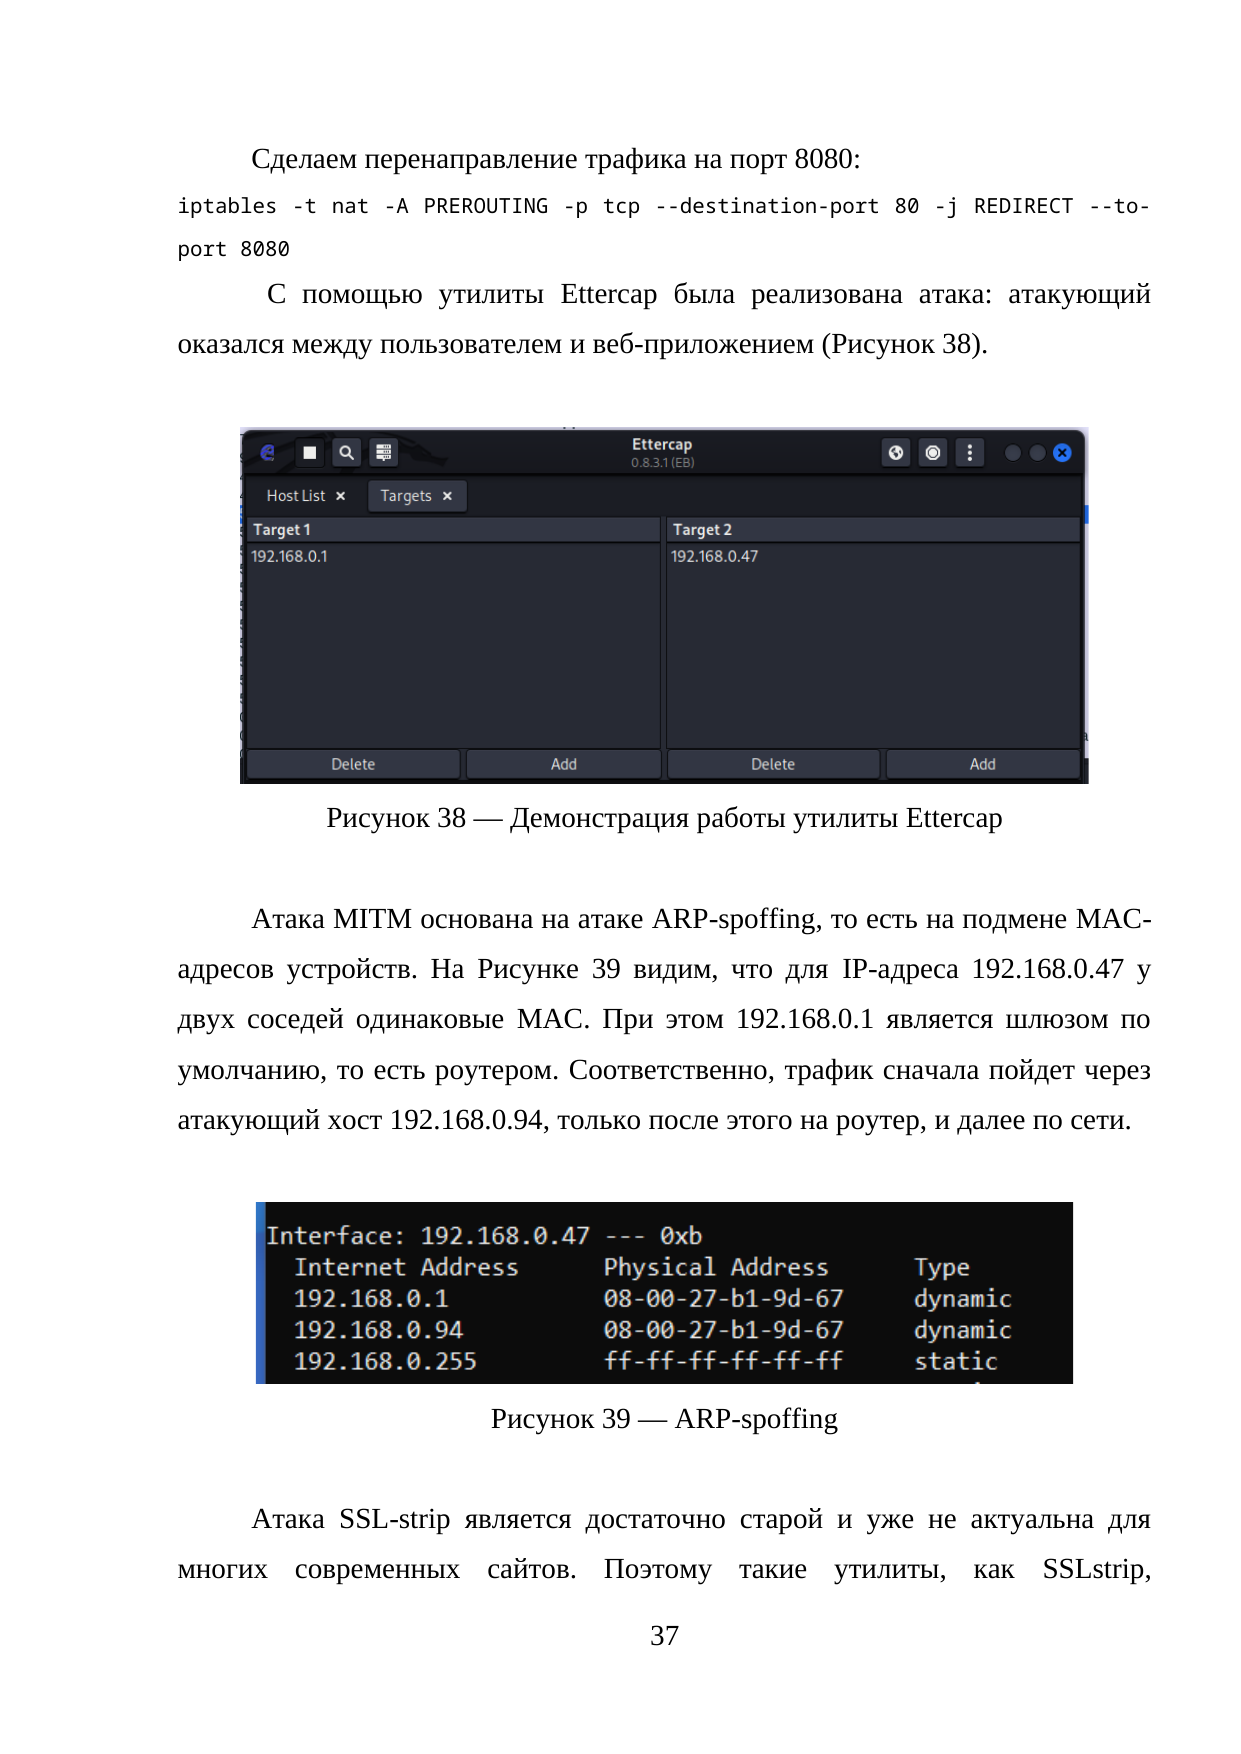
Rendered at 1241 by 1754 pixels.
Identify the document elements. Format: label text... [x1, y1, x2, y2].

text Рисунок 39 — ARP-spoffing [177, 1401, 1152, 1434]
text Атака MITM основана на атаке ARP-spoffing, то есть на подмене MAC-адресов устройств. На Рисунке 39 видим, что для IP-адреса 192.168.0.47 у двух соседей одинаковые MAC. При этом 192.168.0.1 является шлюзом по умолчанию, то есть роутером. Соответственно, трафик сначала пойдет через атакующий хост 192.168.0.94, только после этого на роутер, и далее по сети. [177, 901, 1152, 1136]
picture [255, 1202, 1074, 1384]
text С помощью утилиты Ettercap была реализована атака: атакующий оказался между пользователем и веб-приложением (Рисунок 38). [177, 276, 1152, 360]
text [177, 1501, 1152, 1585]
text Сделаем перенаправление трафика на порт 8080: [177, 141, 1152, 174]
text iptables -t nat -A PREROUTING -p tcp --destination-port 80 -j REDIRECT --to-port 8080 [177, 191, 1152, 262]
picture [240, 427, 1089, 784]
text Рисунок 38 — Демонстрация работы утилиты Ettercap [177, 800, 1152, 834]
